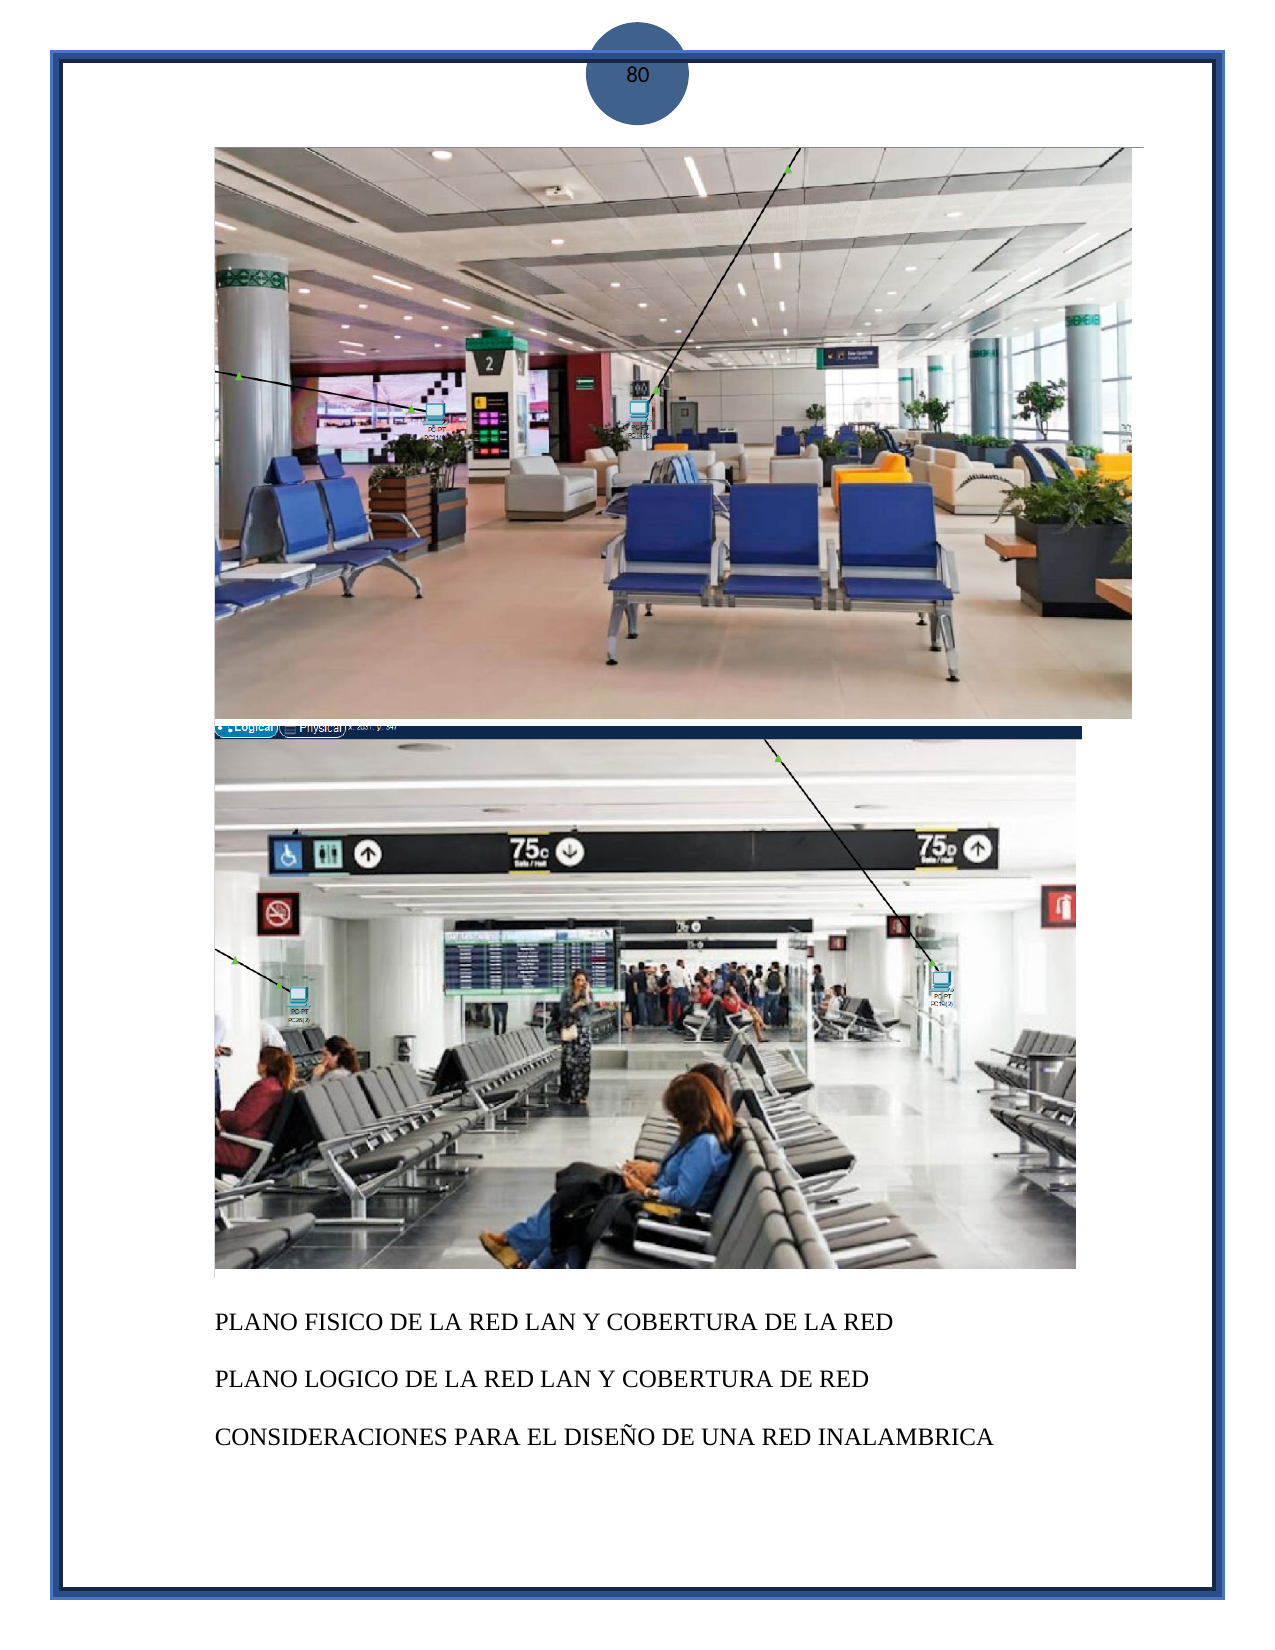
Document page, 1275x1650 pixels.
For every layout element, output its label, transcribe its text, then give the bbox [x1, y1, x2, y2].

text PLANO FISICO DE LA RED LAN Y COBERTURA DE LA RED [214, 1307, 1098, 1335]
picture [214, 147, 1144, 1278]
text PLANO LOGICO DE LA RED LAN Y COBERTURA DE RED [214, 1364, 1098, 1393]
text CONSIDERACIONES PARA EL DISEÑO DE UNA RED INALAMBRICA [214, 1422, 1098, 1451]
